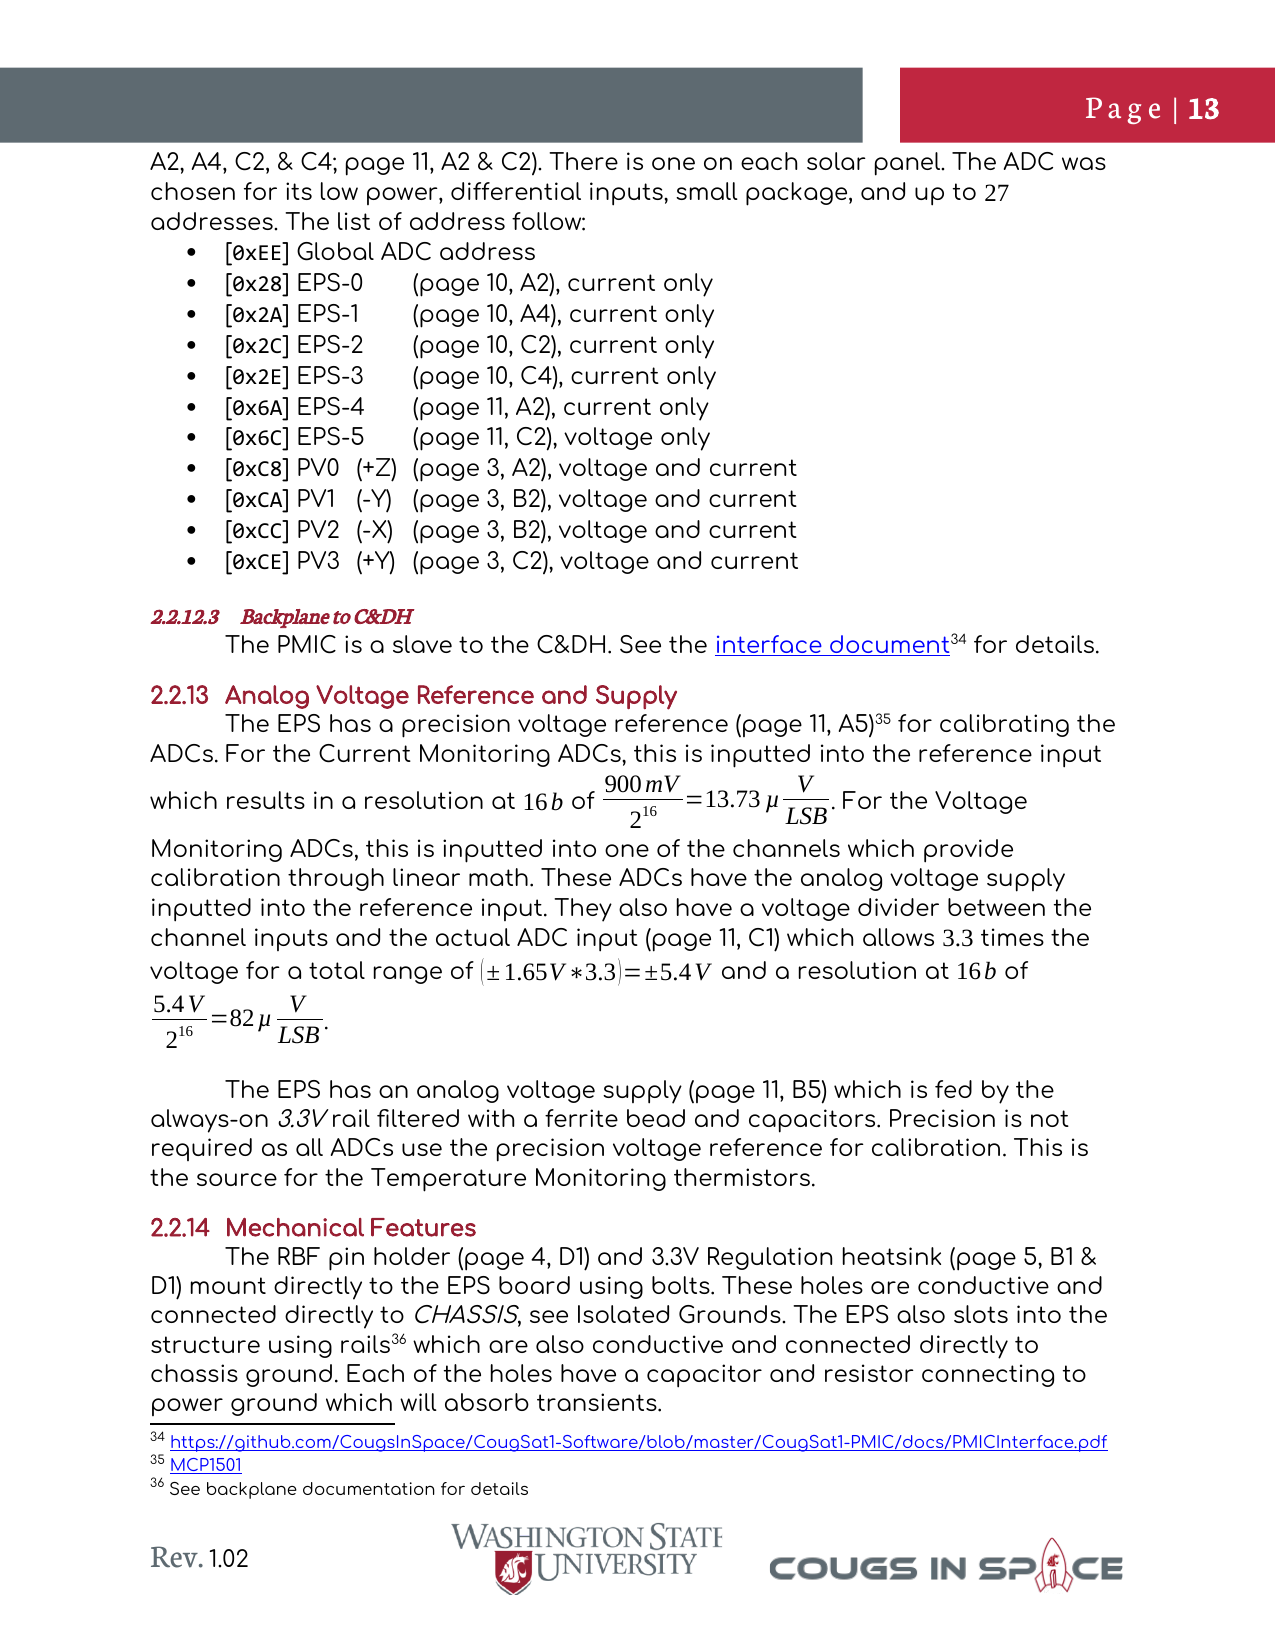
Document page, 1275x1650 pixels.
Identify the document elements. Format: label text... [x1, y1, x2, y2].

list [0xCE] PV3 (+Y) (page 3, C2), voltage and current [187, 548, 1125, 575]
text The EPS has a precision voltage reference (page 11, A5) for calibrating the ADCs. For the Current Monitoring ADCs, this is inputted into the reference input which results in a resolution at of . For the Voltage Monitoring ADCs, this is inputted into one of the channels which provide calibration through linear math. These ADCs have the analog voltage supply inputted into the reference input. They also have a voltage divider between the channel inputs and the actual ADC input (page 11, C1) which allows times the voltage for a total range of and a resolution at of . [150, 712, 1125, 1053]
list [0x28] EPS-0 (page 10, A2), current only [187, 271, 1125, 298]
subtitle Backplane to C&DH [150, 600, 1125, 629]
picture [769, 1537, 1123, 1594]
list [0xC8] PV0 (+Z) (page 3, A2), voltage and current [187, 456, 1125, 483]
list [0x6A] EPS-4 (page 11, A2), current only [187, 394, 1125, 421]
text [150, 150, 1125, 236]
list [0xCA] PV1 (-Y) (page 3, B2), voltage and current [187, 487, 1125, 513]
list [0x2C] EPS-2 (page 10, C2), current only [187, 332, 1125, 359]
text The EPS has an analog voltage supply (page 11, B5) which is fed by the always-on 3.3V rail filtered with a ferrite bead and capacitors. Precision is not required as all ADCs use the precision voltage reference for calibration. This is the source for the Temperature Monitoring thermistors. [150, 1078, 1125, 1191]
picture [450, 1522, 723, 1595]
subtitle Mechanical Features [150, 1216, 1125, 1241]
list [0x2A] EPS-1 (page 10, A4), current only [187, 302, 1125, 328]
subtitle Analog Voltage Reference and Supply [150, 683, 1125, 709]
text The RBF pin holder (page 4, D1) and 3.3V Regulation heatsink (page 5, B1 & D1) mount directly to the EPS board using bolts. These holes are conductive and connected directly to CHASSIS, see Isolated Grounds. The EPS also slots into the structure using rails which are also conductive and connected directly to chassis ground. Each of the holes have a capacitor and resistor connecting to power ground which will absorb transients. [150, 1245, 1125, 1417]
list [0x6C] EPS-5 (page 11, C2), voltage only [187, 425, 1125, 452]
list [0xCC] PV2 (-X) (page 3, B2), voltage and current [187, 517, 1125, 544]
list [0x2E] EPS-3 (page 10, C4), current only [187, 363, 1125, 390]
list [0xEE] Global ADC address [187, 240, 1125, 267]
text The PMIC is a slave to the C&DH. See the interface document for details. [150, 633, 1125, 659]
